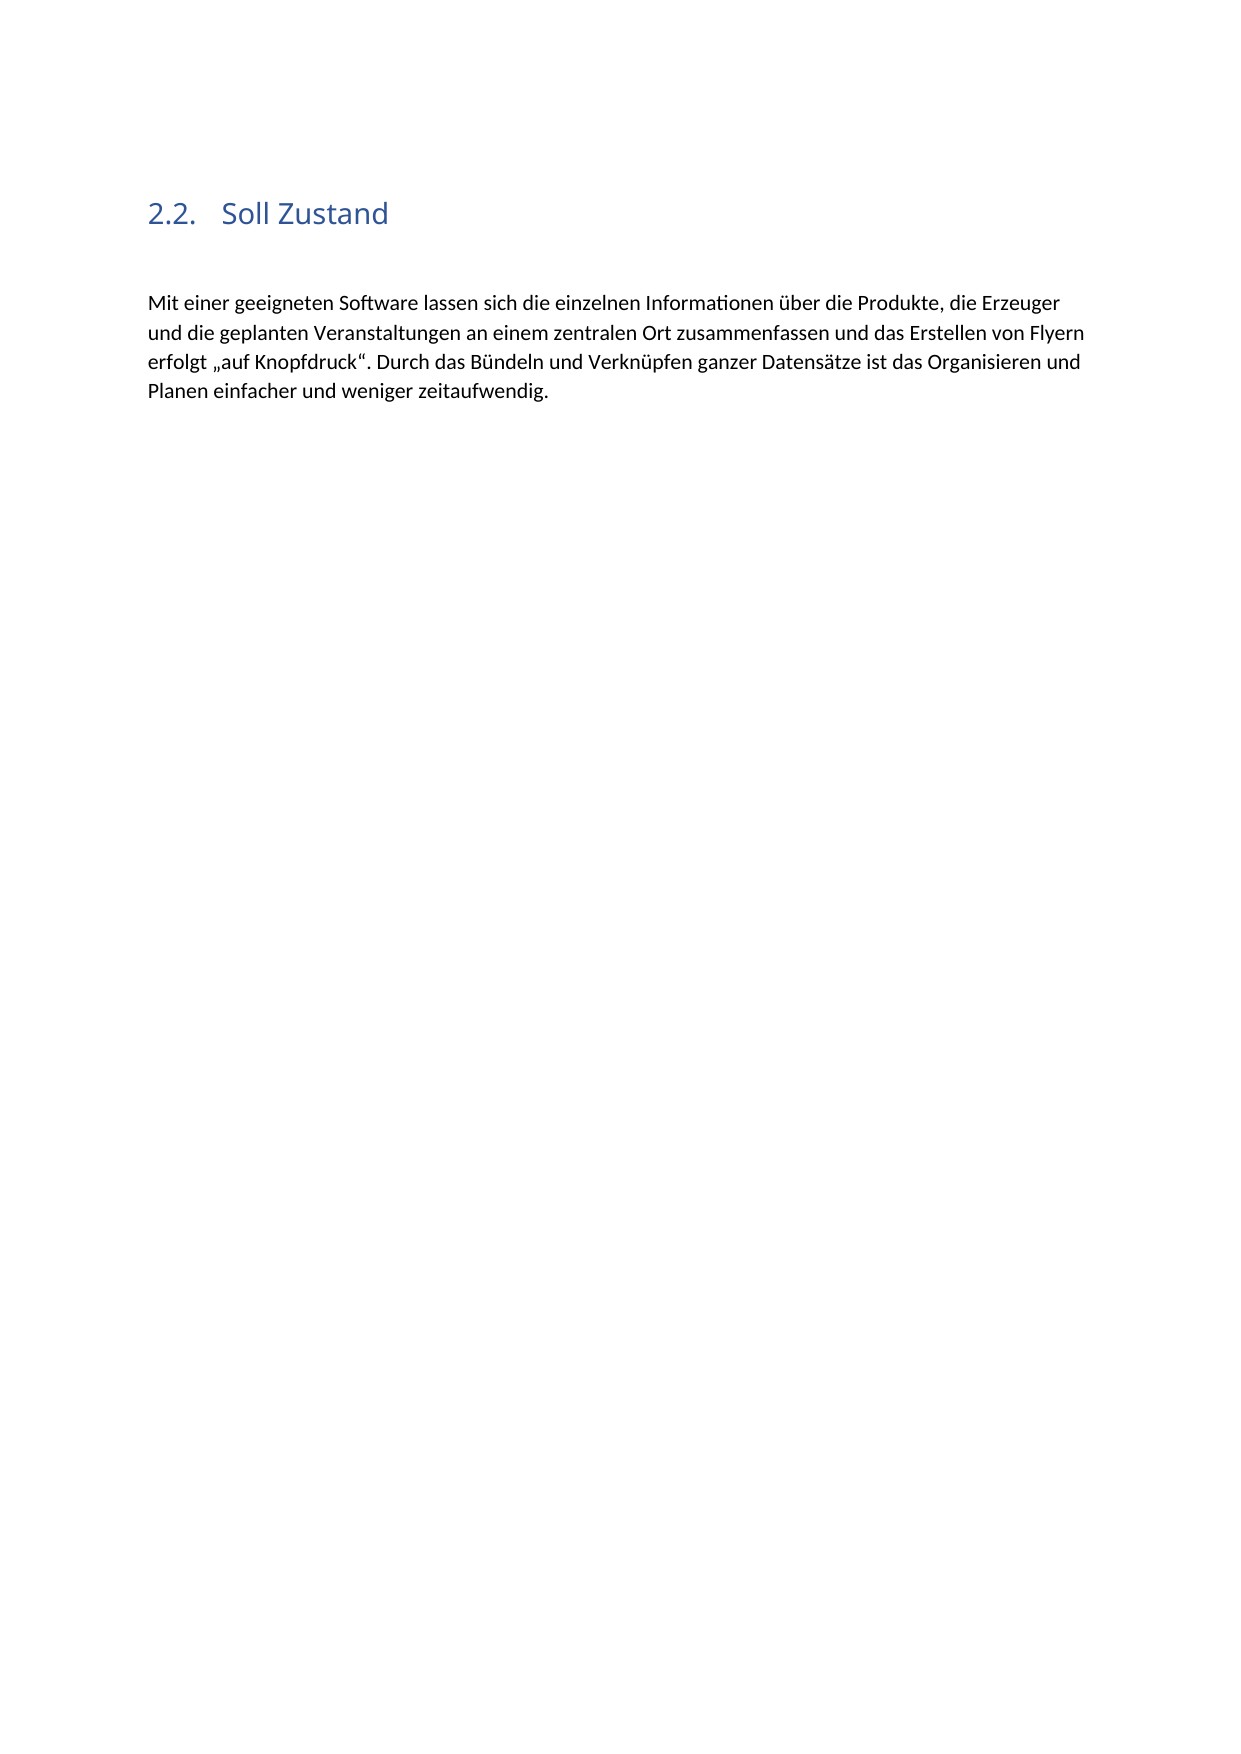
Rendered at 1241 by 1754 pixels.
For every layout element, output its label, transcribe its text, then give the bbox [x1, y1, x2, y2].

text Mit einer geeigneten Software lassen sich die einzelnen Informationen über die Produkte, die Erzeuger und die geplanten Veranstaltungen an einem zentralen Ort zusammenfassen und das Erstellen von Flyern erfolgt „auf Knopfdruck“. Durch das Bündeln und Verknüpfen ganzer Datensätze ist das Organisieren und Planen einfacher und weniger zeitaufwendig. [148, 289, 1093, 404]
subtitle Soll Zustand [148, 193, 1093, 233]
